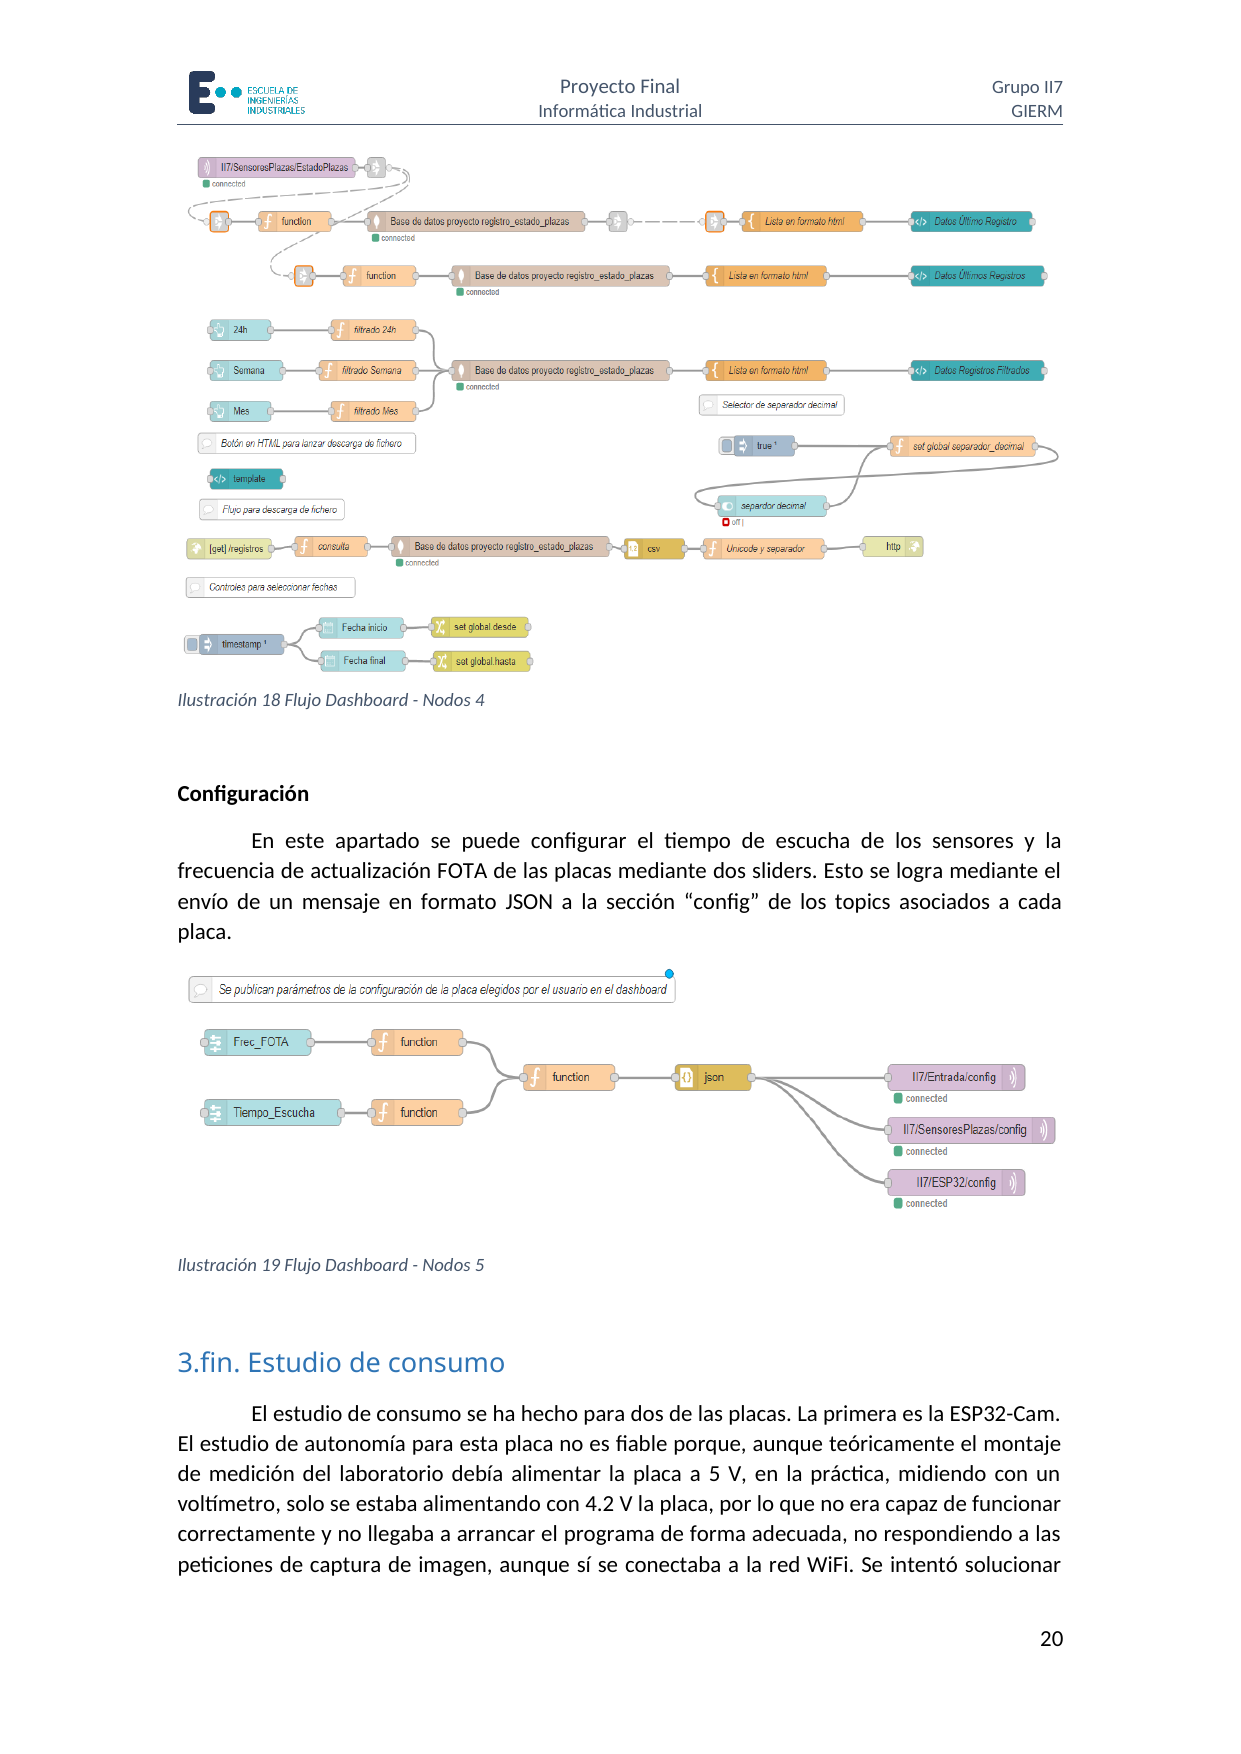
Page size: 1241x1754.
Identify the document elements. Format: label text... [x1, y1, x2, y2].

text Configuración [177, 779, 1063, 807]
picture [177, 147, 1063, 678]
picture [177, 963, 1063, 1234]
text En este apartado se puede configurar el tiempo de escucha de los sensores y la frecuencia de actualización FOTA de las placas mediante dos sliders. Esto se logra mediante el envío de un mensaje en formato JSON a la sección “config” de los topics asociados a cada placa. [177, 826, 1063, 945]
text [177, 1399, 1063, 1578]
subtitle 3.fin. Estudio de consumo [177, 1343, 1063, 1380]
picture [177, 60, 316, 124]
